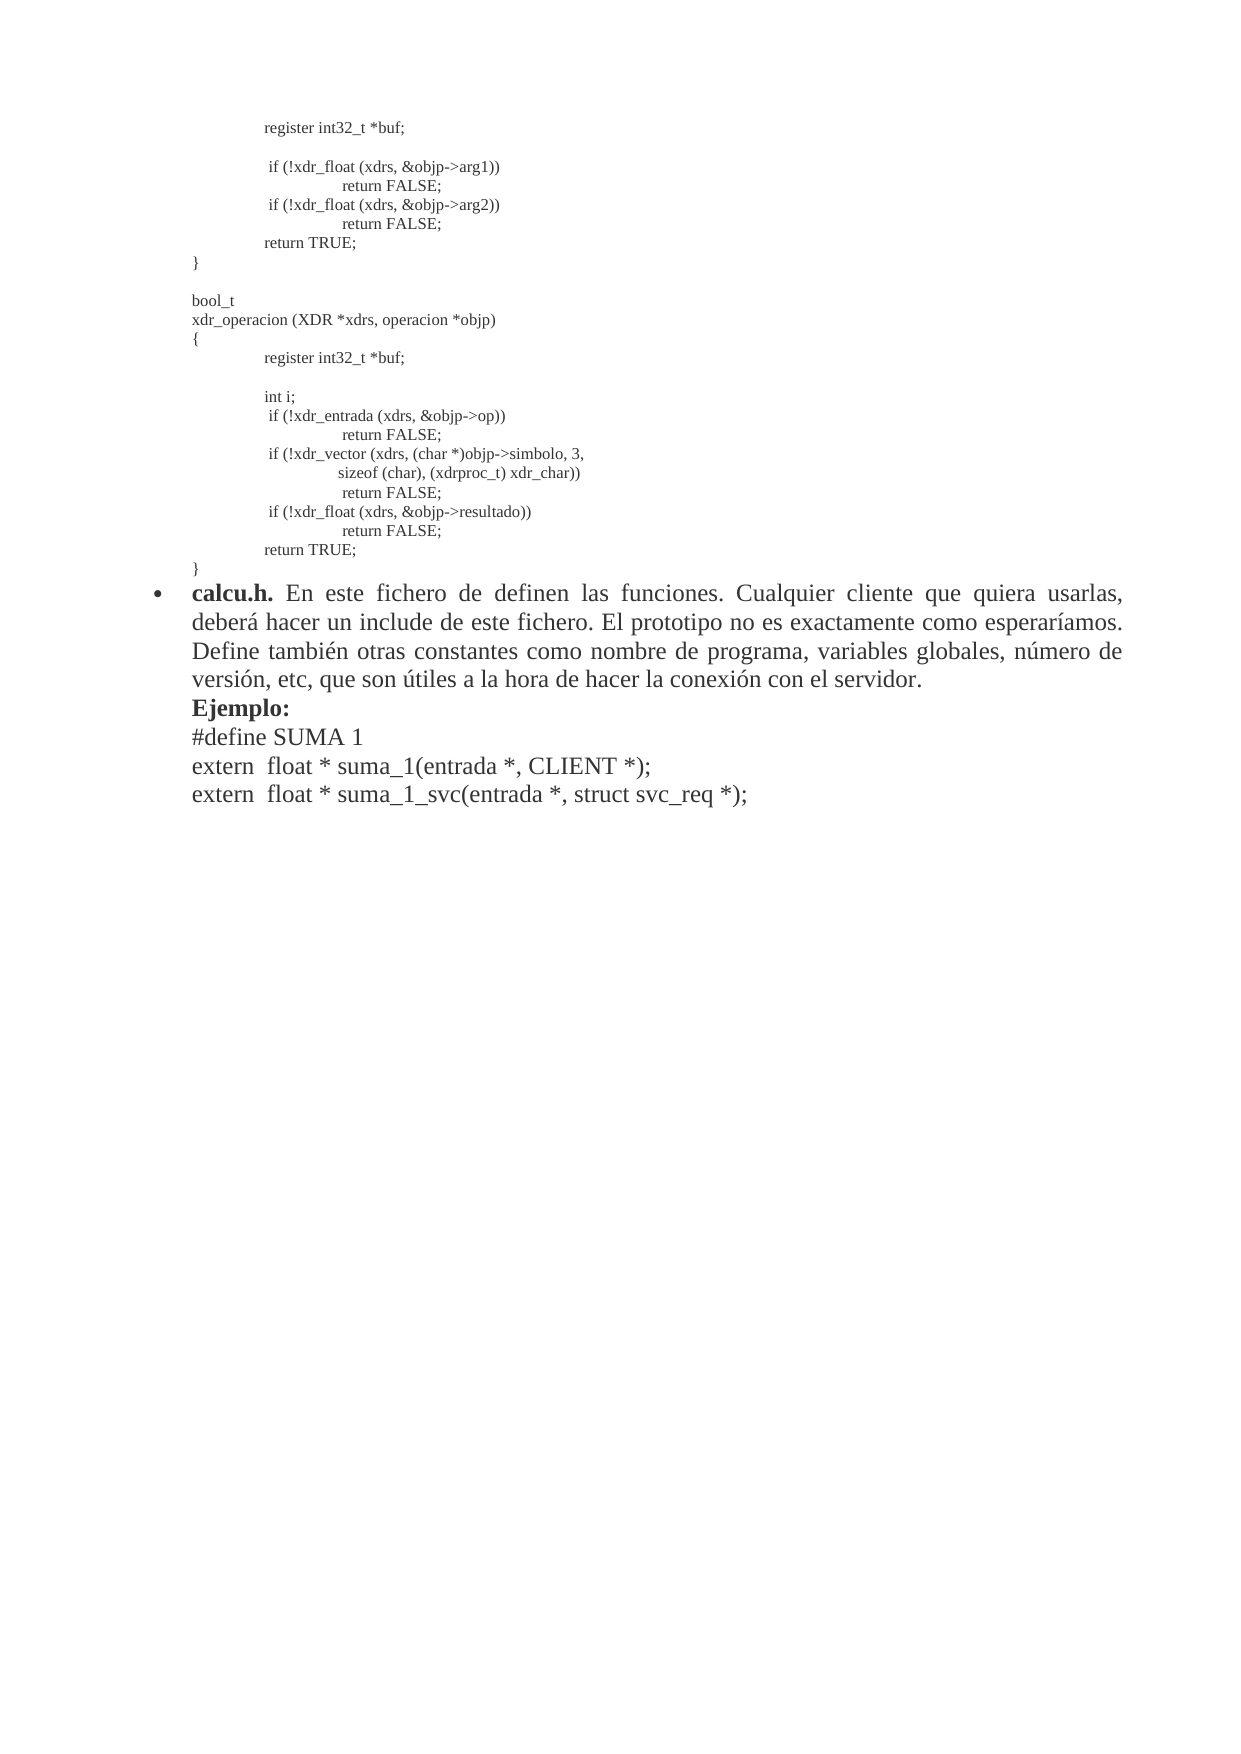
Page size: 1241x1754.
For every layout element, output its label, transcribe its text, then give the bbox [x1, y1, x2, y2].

list bool_t [192, 291, 1124, 310]
list #define SUMA 1 [192, 722, 1124, 751]
list return TRUE; [192, 540, 1124, 559]
list calcu.h. En este fichero de definen las funciones. Cualquier cliente que quiera usarlas, deberá hacer un include de este fichero. El prototipo no es exactamente como esperaríamos. Define también otras constantes como nombre de programa, variables globales, número de versión, etc, que son útiles a la hora de hacer la conexión con el servidor. [154, 578, 1124, 693]
list sizeof (char), (xdrproc_t) xdr_char)) [192, 463, 1124, 482]
list register int32_t *buf; [192, 118, 1124, 137]
list return TRUE; [192, 233, 1124, 252]
list return FALSE; [192, 214, 1124, 233]
list if (!xdr_float (xdrs, &objp->resultado)) [192, 502, 1124, 521]
list extern float * suma_1_svc(entrada *, struct svc_req *); [192, 779, 1124, 808]
list register int32_t *buf; [192, 348, 1124, 367]
list if (!xdr_float (xdrs, &objp->arg2)) [192, 195, 1124, 214]
list int i; [192, 387, 1124, 406]
list xdr_operacion (XDR *xdrs, operacion *objp) [192, 310, 1124, 329]
list if (!xdr_entrada (xdrs, &objp->op)) [192, 406, 1124, 425]
list } [192, 252, 1124, 272]
list } [192, 559, 1124, 578]
list return FALSE; [192, 425, 1124, 444]
list return FALSE; [192, 176, 1124, 195]
list return FALSE; [192, 482, 1124, 502]
list return FALSE; [192, 521, 1124, 540]
list extern float * suma_1(entrada *, CLIENT *); [192, 751, 1124, 779]
list if (!xdr_float (xdrs, &objp->arg1)) [192, 157, 1124, 176]
list if (!xdr_vector (xdrs, (char *)objp->simbolo, 3, [192, 444, 1124, 463]
list Ejemplo: [192, 693, 1124, 722]
list { [192, 329, 1124, 348]
